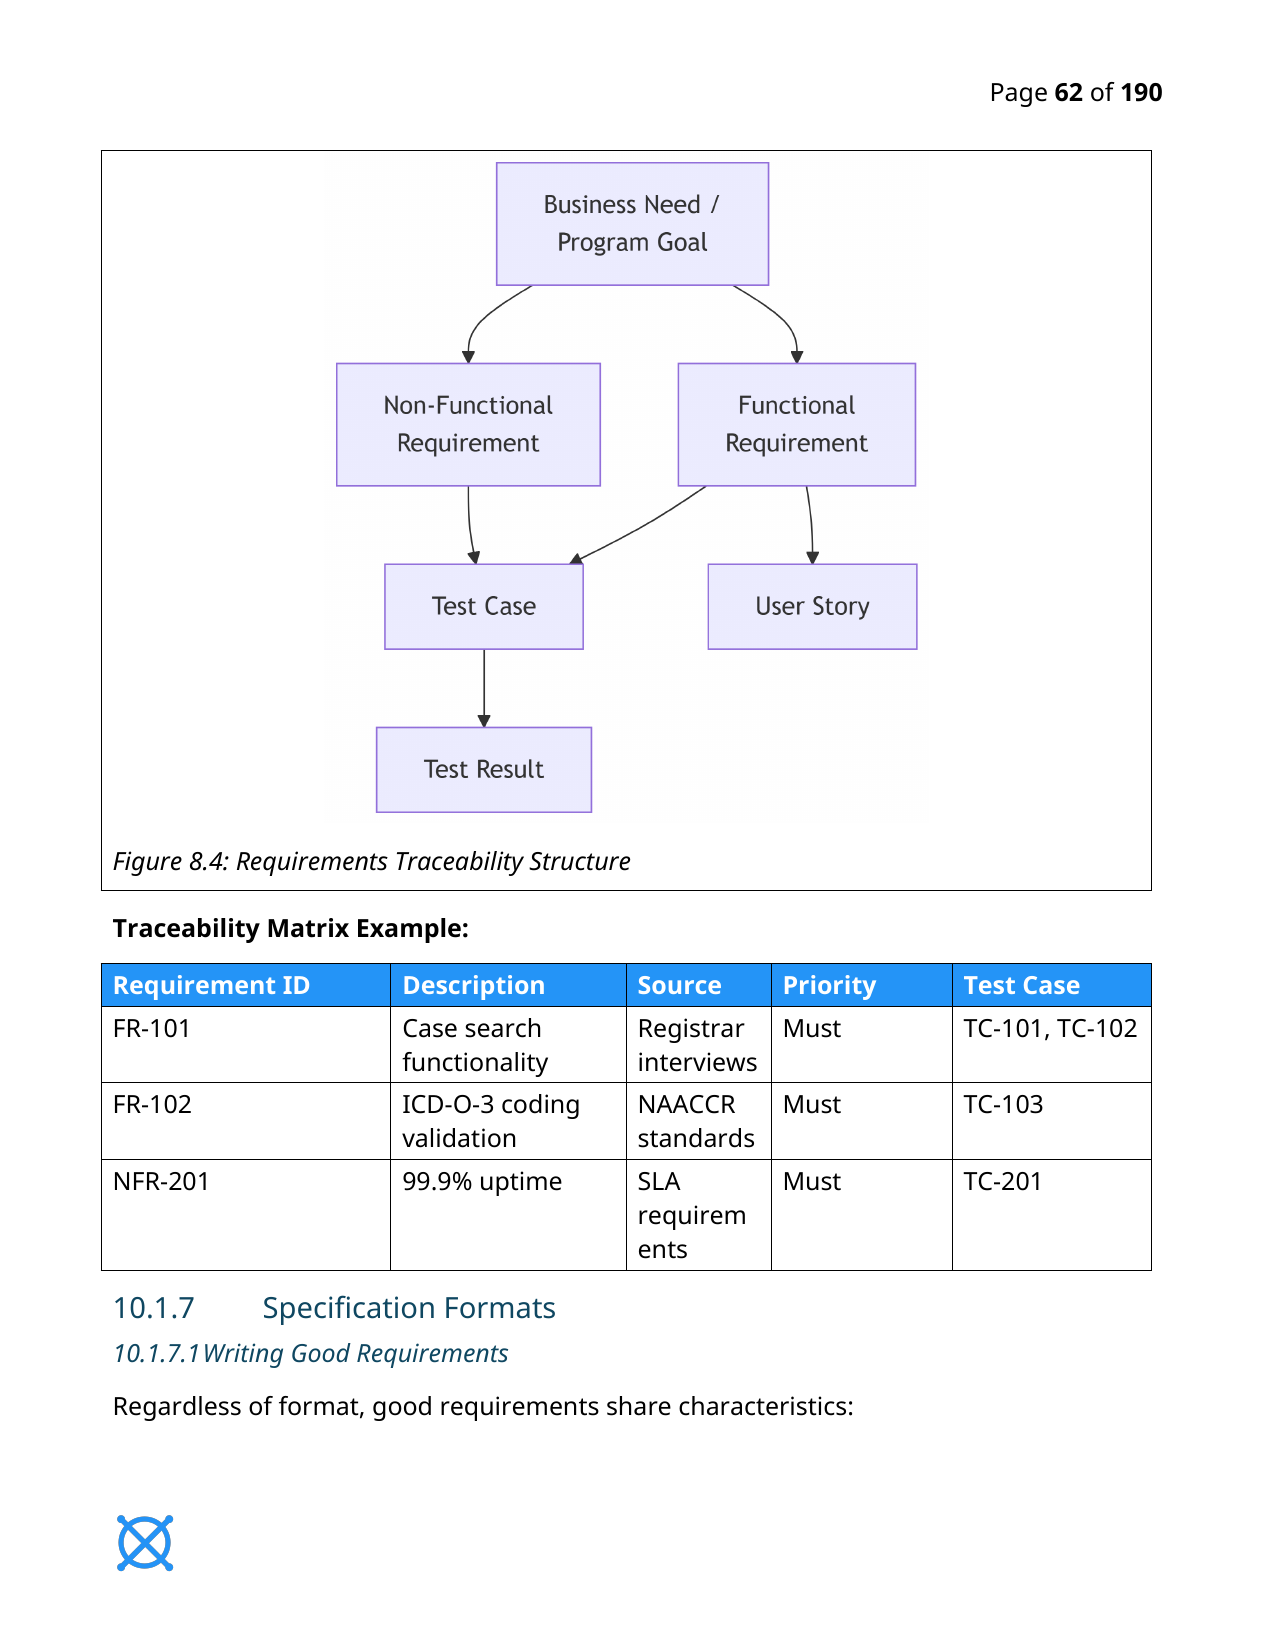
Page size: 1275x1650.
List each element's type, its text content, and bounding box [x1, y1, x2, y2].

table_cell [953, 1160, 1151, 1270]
picture [112, 1511, 177, 1575]
text Regardless of format, good requirements share characteristics: [112, 1388, 1162, 1422]
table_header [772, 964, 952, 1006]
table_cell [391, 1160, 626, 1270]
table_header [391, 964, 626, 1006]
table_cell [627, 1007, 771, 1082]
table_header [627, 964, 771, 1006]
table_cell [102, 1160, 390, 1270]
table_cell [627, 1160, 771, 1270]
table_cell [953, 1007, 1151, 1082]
subtitle Writing Good Requirements [112, 1335, 1162, 1369]
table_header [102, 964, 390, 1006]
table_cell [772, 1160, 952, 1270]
subtitle Specification Formats [112, 1287, 1162, 1327]
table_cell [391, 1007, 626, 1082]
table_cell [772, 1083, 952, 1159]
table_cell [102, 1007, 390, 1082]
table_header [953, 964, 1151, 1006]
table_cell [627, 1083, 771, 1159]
text Traceability Matrix Example: [112, 910, 1162, 944]
picture [324, 151, 929, 823]
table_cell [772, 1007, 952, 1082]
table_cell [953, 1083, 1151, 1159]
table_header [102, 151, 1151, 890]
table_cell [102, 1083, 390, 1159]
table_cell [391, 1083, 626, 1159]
